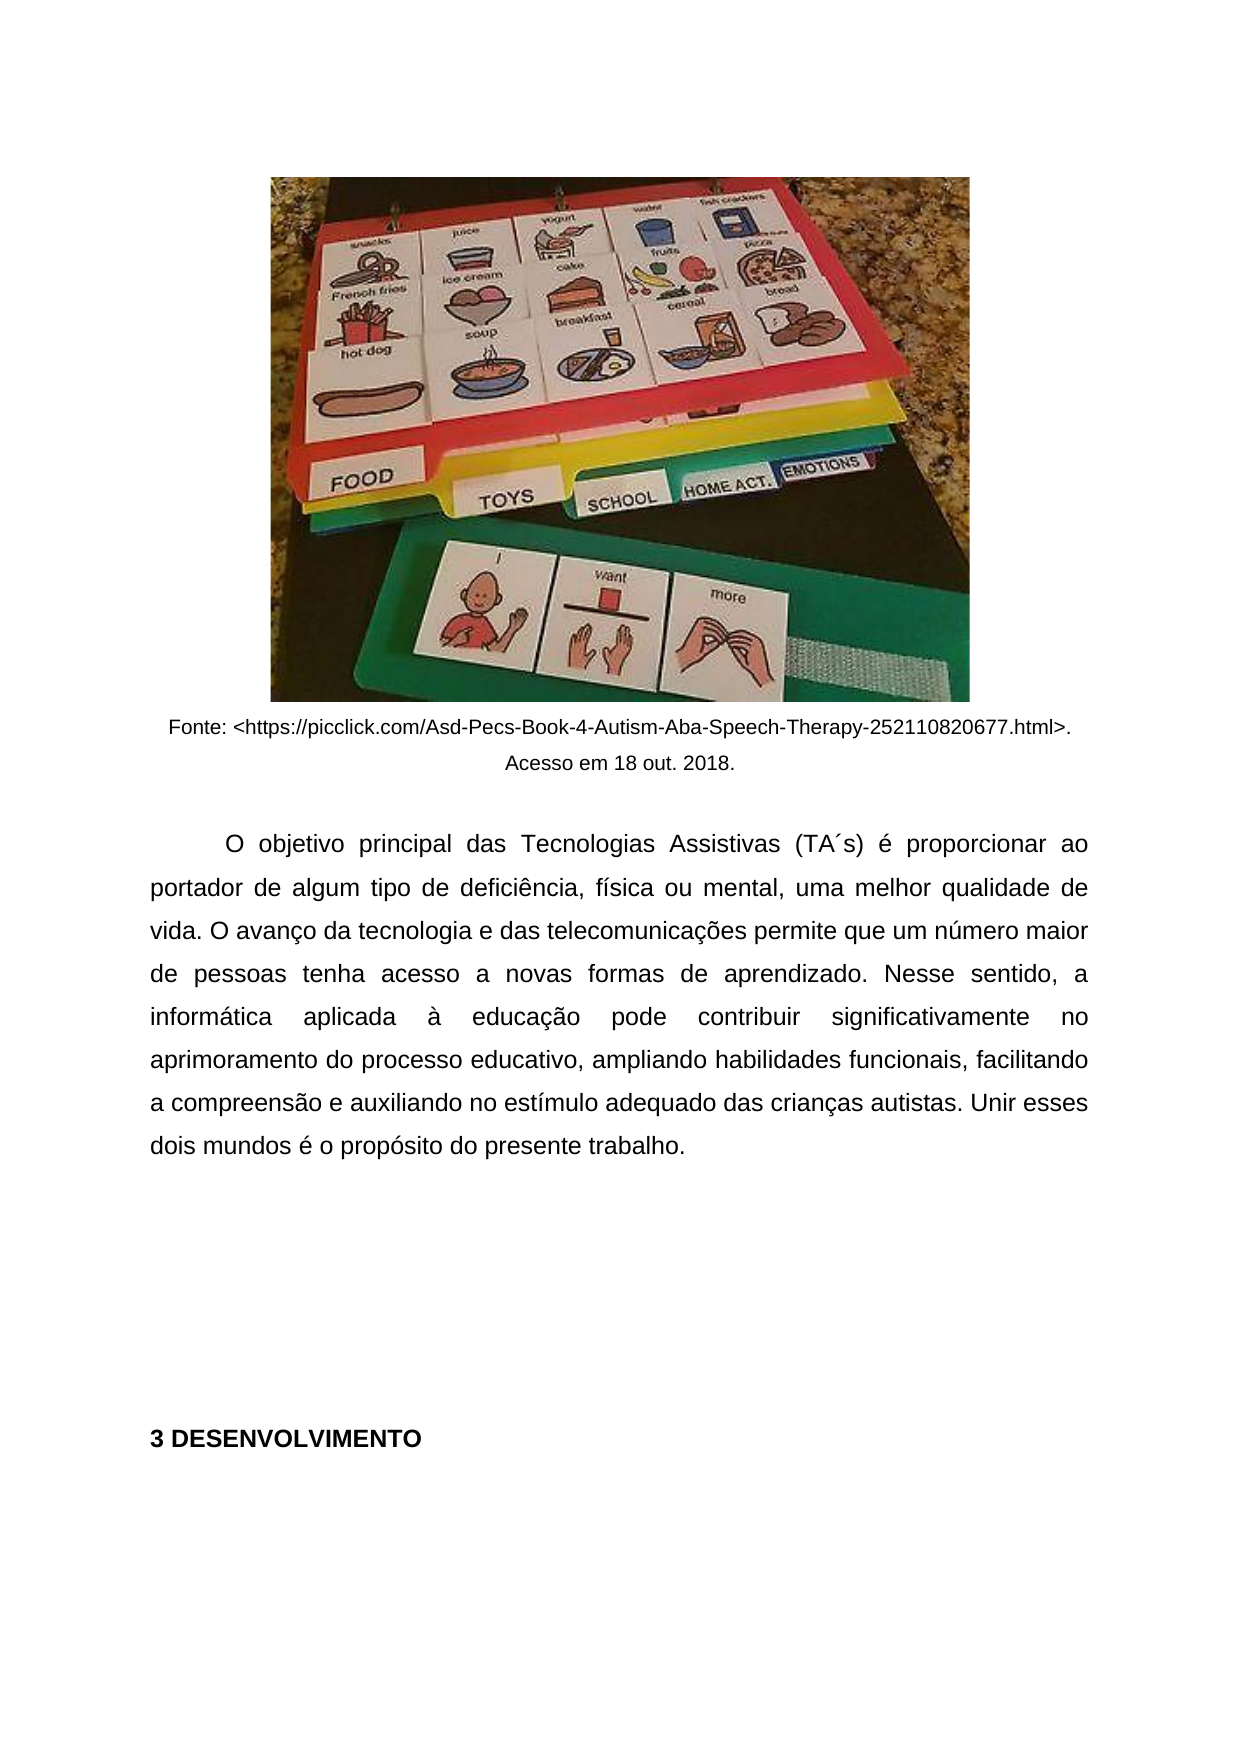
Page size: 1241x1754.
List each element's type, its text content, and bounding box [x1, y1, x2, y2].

text O objetivo principal das Tecnologias Assistivas (TA´s) é proporcionar ao portador de algum tipo de deficiência, física ou mental, uma melhor qualidade de vida. O avanço da tecnologia e das telecomunicações permite que um número maior de pessoas tenha acesso a novas formas de aprendizado. Nesse sentido, a informática aplicada à educação pode contribuir significativamente no aprimoramento do processo educativo, ampliando habilidades funcionais, facilitando a compreensão e auxiliando no estímulo adequado das crianças autistas. Unir esses dois mundos é o propósito do presente trabalho. [150, 829, 1090, 1160]
text Fonte: <https://picclick.com/Asd-Pecs-Book-4-Autism-Aba-Speech-Therapy-252110820677.html>. Acesso em 18 out. 2018. [150, 714, 1090, 774]
picture [270, 177, 970, 702]
subtitle 3 DESENVOLVIMENTO [150, 1424, 1090, 1453]
